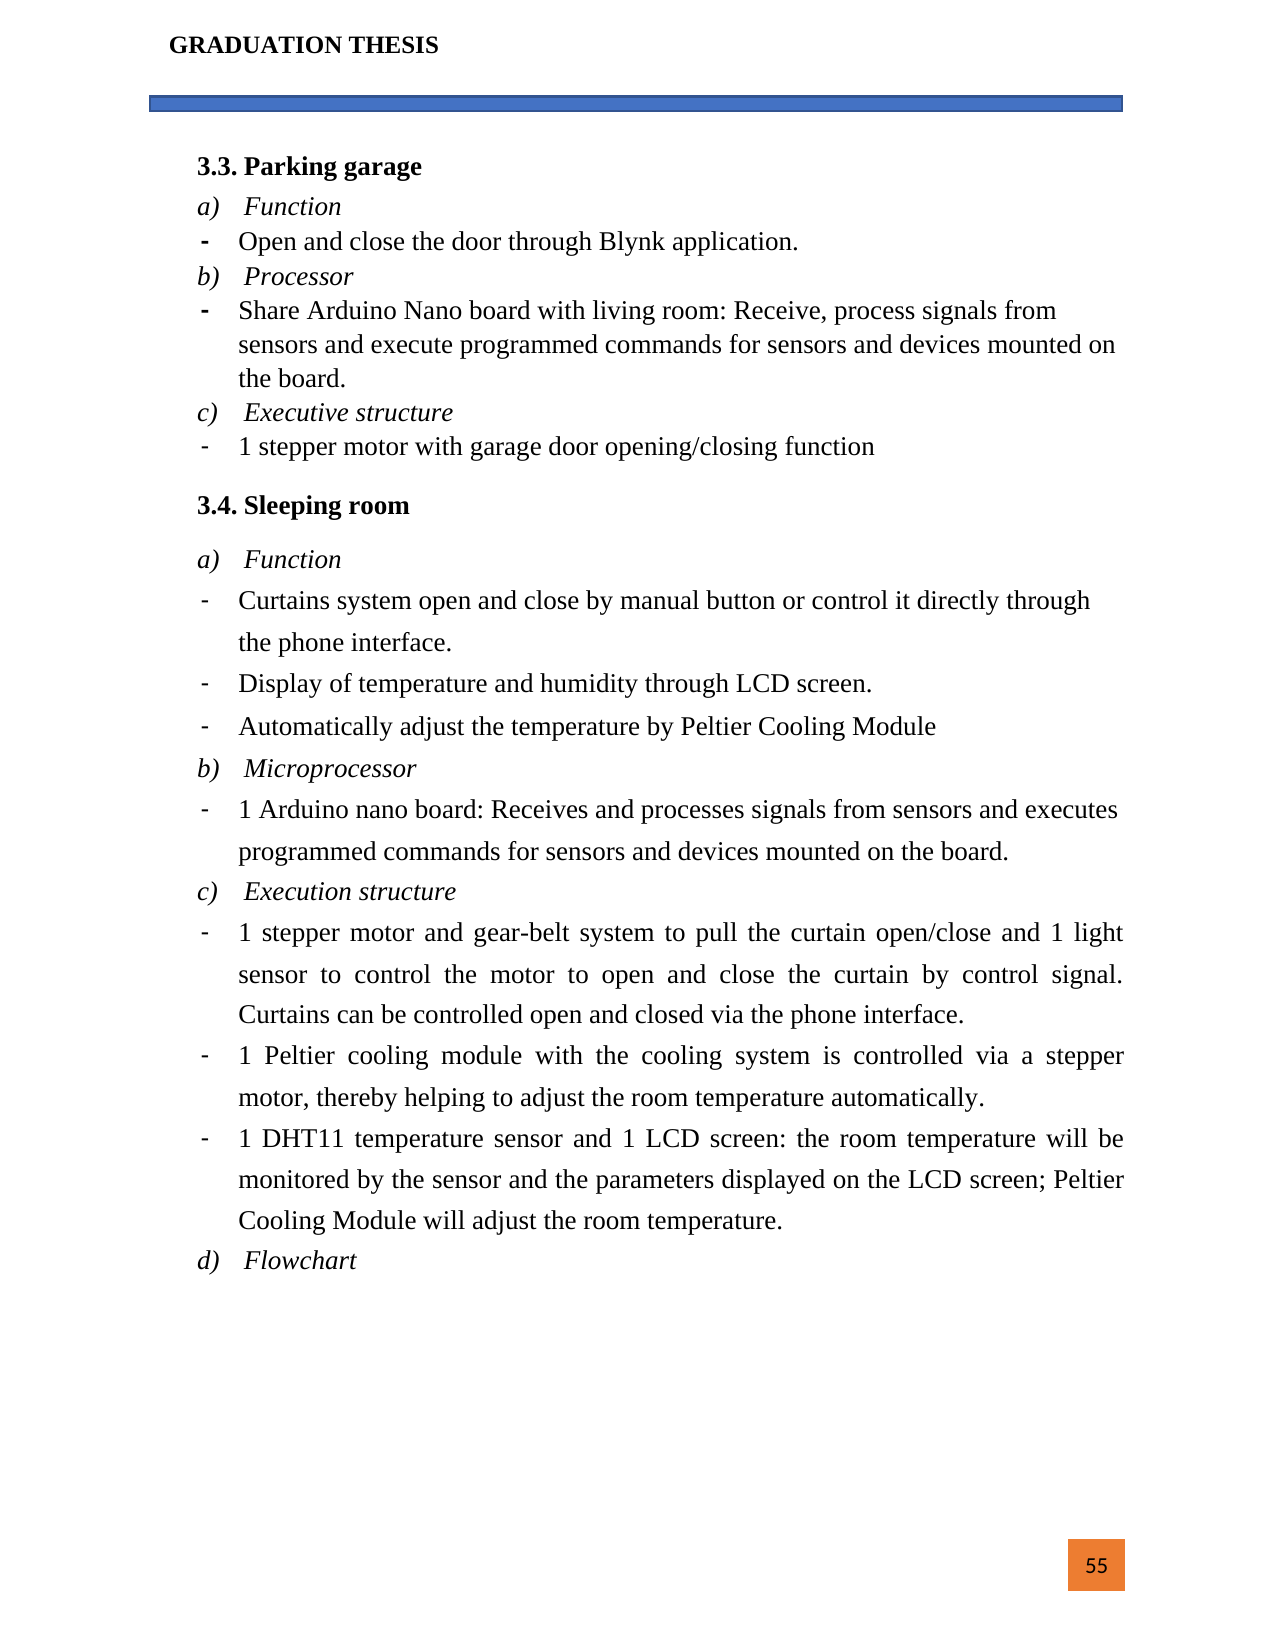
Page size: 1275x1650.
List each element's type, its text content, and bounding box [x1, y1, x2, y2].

subtitle Sleeping room [178, 489, 1125, 520]
list 1 DHT11 temperature sensor and 1 LCD screen: the room temperature will be monitored by the sensor and the parameters displayed on the LCD screen; Peltier Cooling Module will adjust the room temperature. [201, 1121, 1125, 1235]
list Microprocessor [197, 752, 1125, 783]
list 1 stepper motor with garage door opening/closing function [201, 429, 1125, 462]
list Open and close the door through Blynk application. [201, 224, 1125, 257]
list Function [197, 543, 1125, 574]
list Curtains system open and close by manual button or control it directly through the phone interface. [201, 583, 1125, 657]
list Share Arduino Nano board with living room: Receive, process signals from sensors and execute programmed commands for sensors and devices mounted on the board. [201, 293, 1125, 393]
list Processor [197, 259, 1125, 291]
list 1 Peltier cooling module with the cooling system is controlled via a stepper motor, thereby helping to adjust the room temperature automatically. [201, 1038, 1125, 1112]
list Execution structure [197, 875, 1125, 906]
list Executive structure [197, 396, 1125, 427]
list Flowchart [197, 1244, 1125, 1276]
list 1 stepper motor and gear-belt system to pull the curtain open/close and 1 light sensor to control the motor to open and close the curtain by control signal. Curtains can be controlled open and closed via the phone interface. [201, 915, 1125, 1029]
subtitle Parking garage [178, 150, 1125, 181]
list Display of temperature and humidity through LCD screen. [201, 666, 1125, 699]
list 1 Arduino nano board: Receives and processes signals from sensors and executes programmed commands for sensors and devices mounted on the board. [201, 792, 1125, 866]
list Function [197, 190, 1125, 222]
list Automatically adjust the temperature by Peltier Cooling Module [201, 709, 1125, 742]
